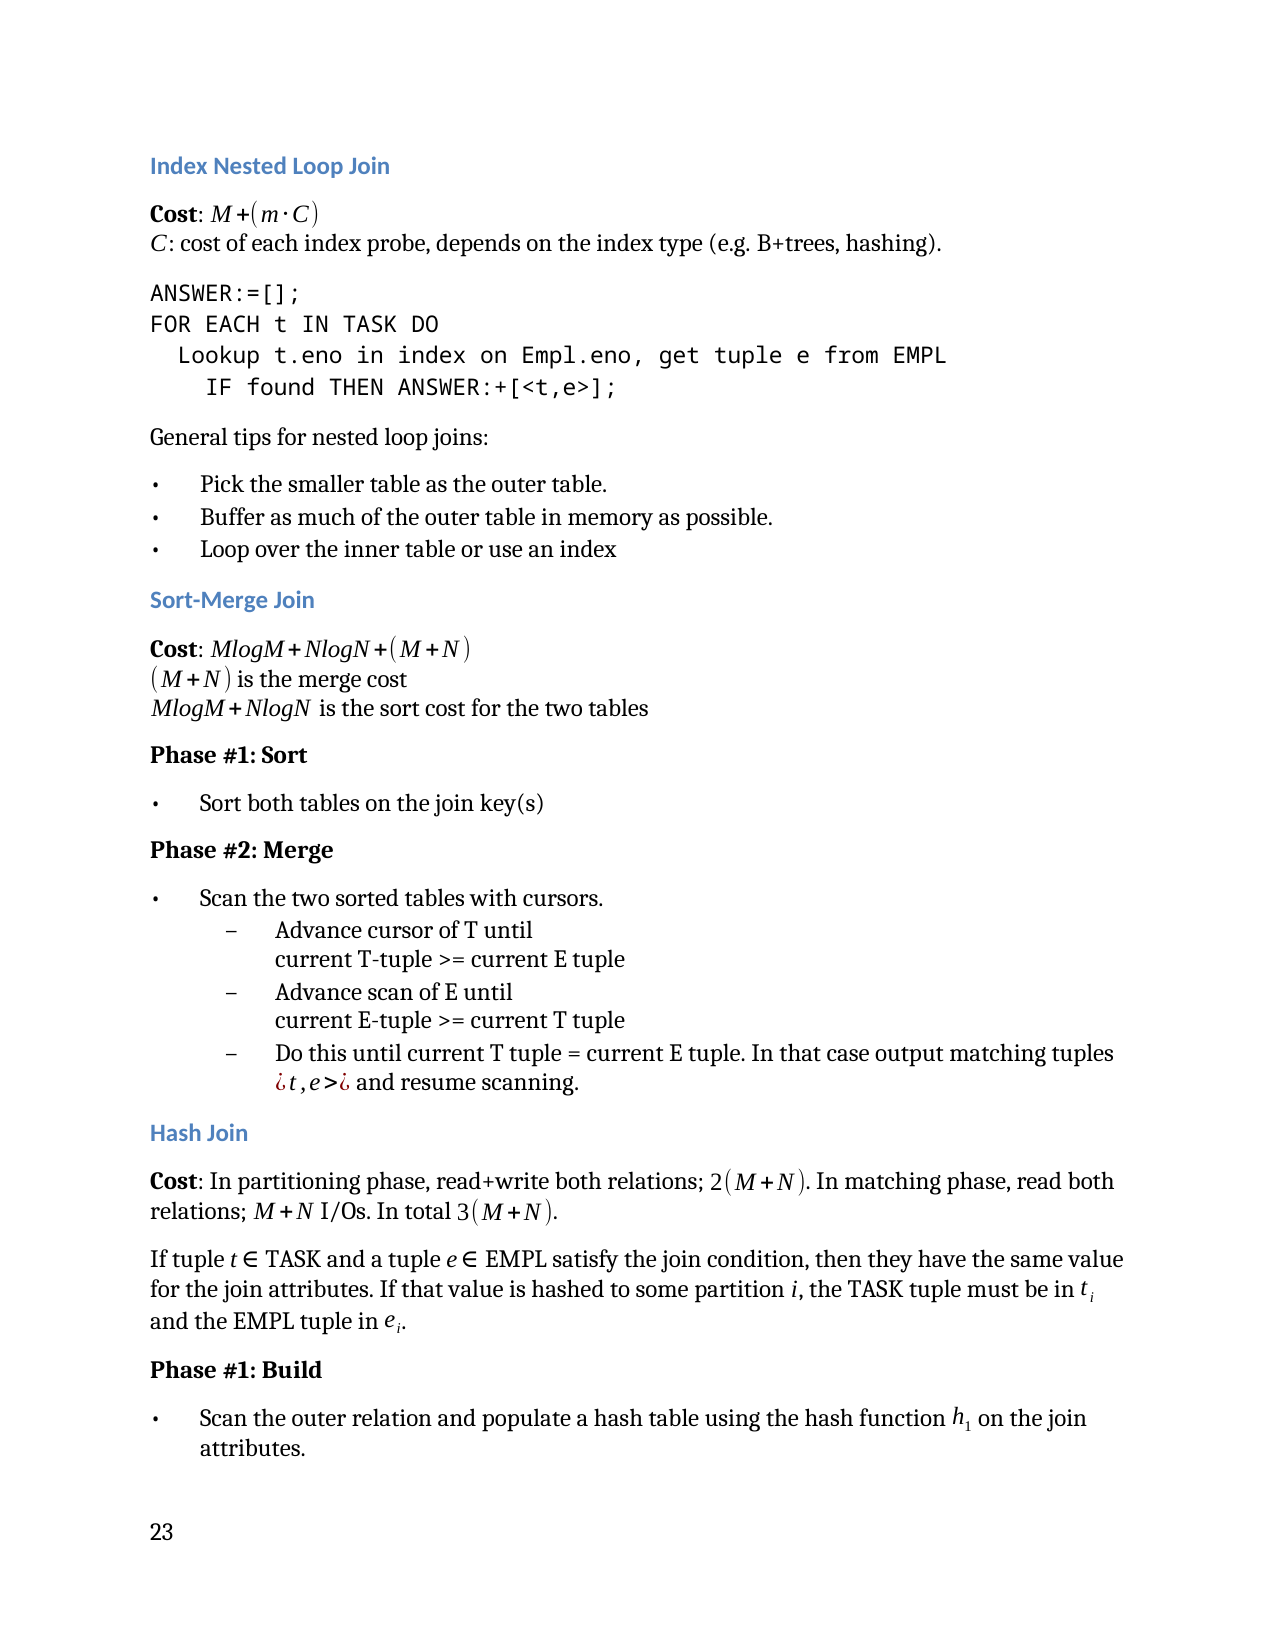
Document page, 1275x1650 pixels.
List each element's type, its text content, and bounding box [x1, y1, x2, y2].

list Scan the outer relation and populate a hash table using the hash function on the join attributes. [150, 1403, 1125, 1463]
text Phase #1: Build [150, 1356, 1125, 1384]
list Advance scan of E until current E-tuple >= current T tuple [225, 978, 1125, 1035]
text Cost: : cost of each index probe, depends on the index type (e.g. B+trees, hashing). [150, 199, 1125, 258]
list Buffer as much of the outer table in memory as possible. [150, 503, 1125, 531]
list Advance cursor of T until current T-tuple >= current E tuple [225, 916, 1125, 974]
list Pick the smaller table as the outer table. [150, 470, 1125, 499]
text Cost: In partitioning phase, read+write both relations; . In matching phase, read both relations; I/Os. In total . [150, 1167, 1125, 1227]
text If tuple TASK and a tuple EMPL satisfy the join condition, then they have the same value for the join attributes. If that value is hashed to some partition , the TASK tuple must be in and the EMPL tuple in . [150, 1245, 1125, 1337]
text Cost: is the merge cost is the sort cost for the two tables [150, 634, 1125, 723]
subtitle Index Nested Loop Join [150, 150, 1125, 181]
subtitle Hash Join [150, 1117, 1125, 1148]
list Scan the two sorted tables with cursors. [150, 884, 1125, 913]
list Do this until current T tuple = current E tuple. In that case output matching tuples and resume scanning. [225, 1039, 1125, 1096]
text Phase #2: Merge [150, 836, 1125, 865]
text General tips for nested loop joins: [150, 423, 1125, 451]
list Loop over the inner table or use an index [150, 535, 1125, 564]
text ANSWER:=[]; FOR EACH t IN TASK DO Lookup t.eno in index on Empl.eno, get tuple e from EMPL IF found THEN ANSWER:+[<t,e>]; [150, 277, 1125, 402]
list Sort both tables on the join key(s) [150, 789, 1125, 818]
text Phase #1: Sort [150, 741, 1125, 770]
subtitle Sort-Merge Join [150, 585, 1125, 615]
